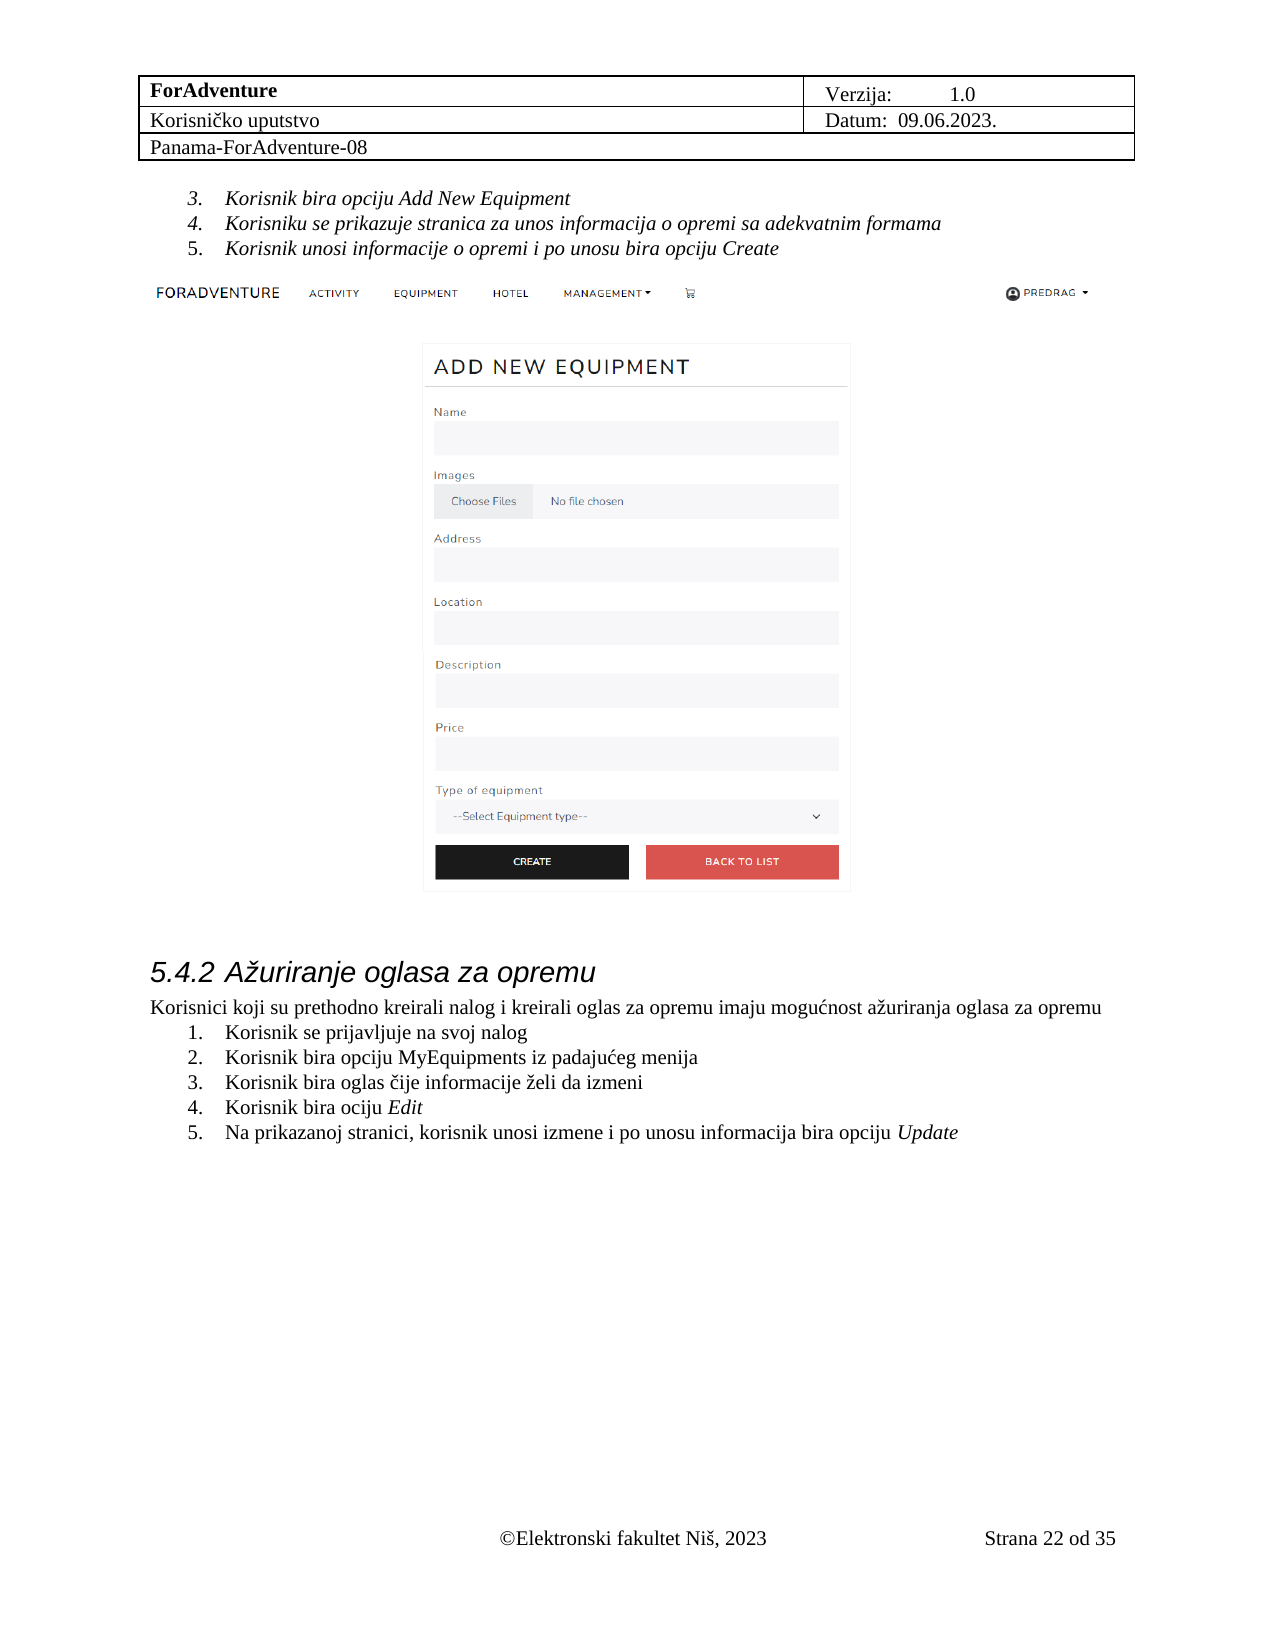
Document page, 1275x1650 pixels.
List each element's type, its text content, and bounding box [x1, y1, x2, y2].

picture [150, 260, 1125, 942]
subtitle Ažuriranje oglasa za opremu [150, 954, 1125, 988]
list Korisnik unosi informacije o opremi i po unosu bira opciju Create [187, 235, 1125, 260]
list Korisnik bira opciju Add New Equipment [187, 185, 1125, 210]
list Korisnik se prijavljuje na svoj nalog [187, 1019, 1125, 1044]
list Na prikazanoj stranici, korisnik unosi izmene i po unosu informacija bira opciju Update [187, 1119, 1125, 1144]
list Korisniku se prikazuje stranica za unos informacija o opremi sa adekvatnim formama [187, 210, 1125, 235]
list Korisnik bira oglas čije informacije želi da izmeni [187, 1069, 1125, 1094]
list Korisnik bira opciju MyEquipments iz padajućeg menija [187, 1044, 1125, 1069]
list Korisnik bira ociju Edit [187, 1094, 1125, 1119]
text Korisnici koji su prethodno kreirali nalog i kreirali oglas za opremu imaju mogućnost ažuriranja oglasa za opremu [150, 994, 1125, 1019]
